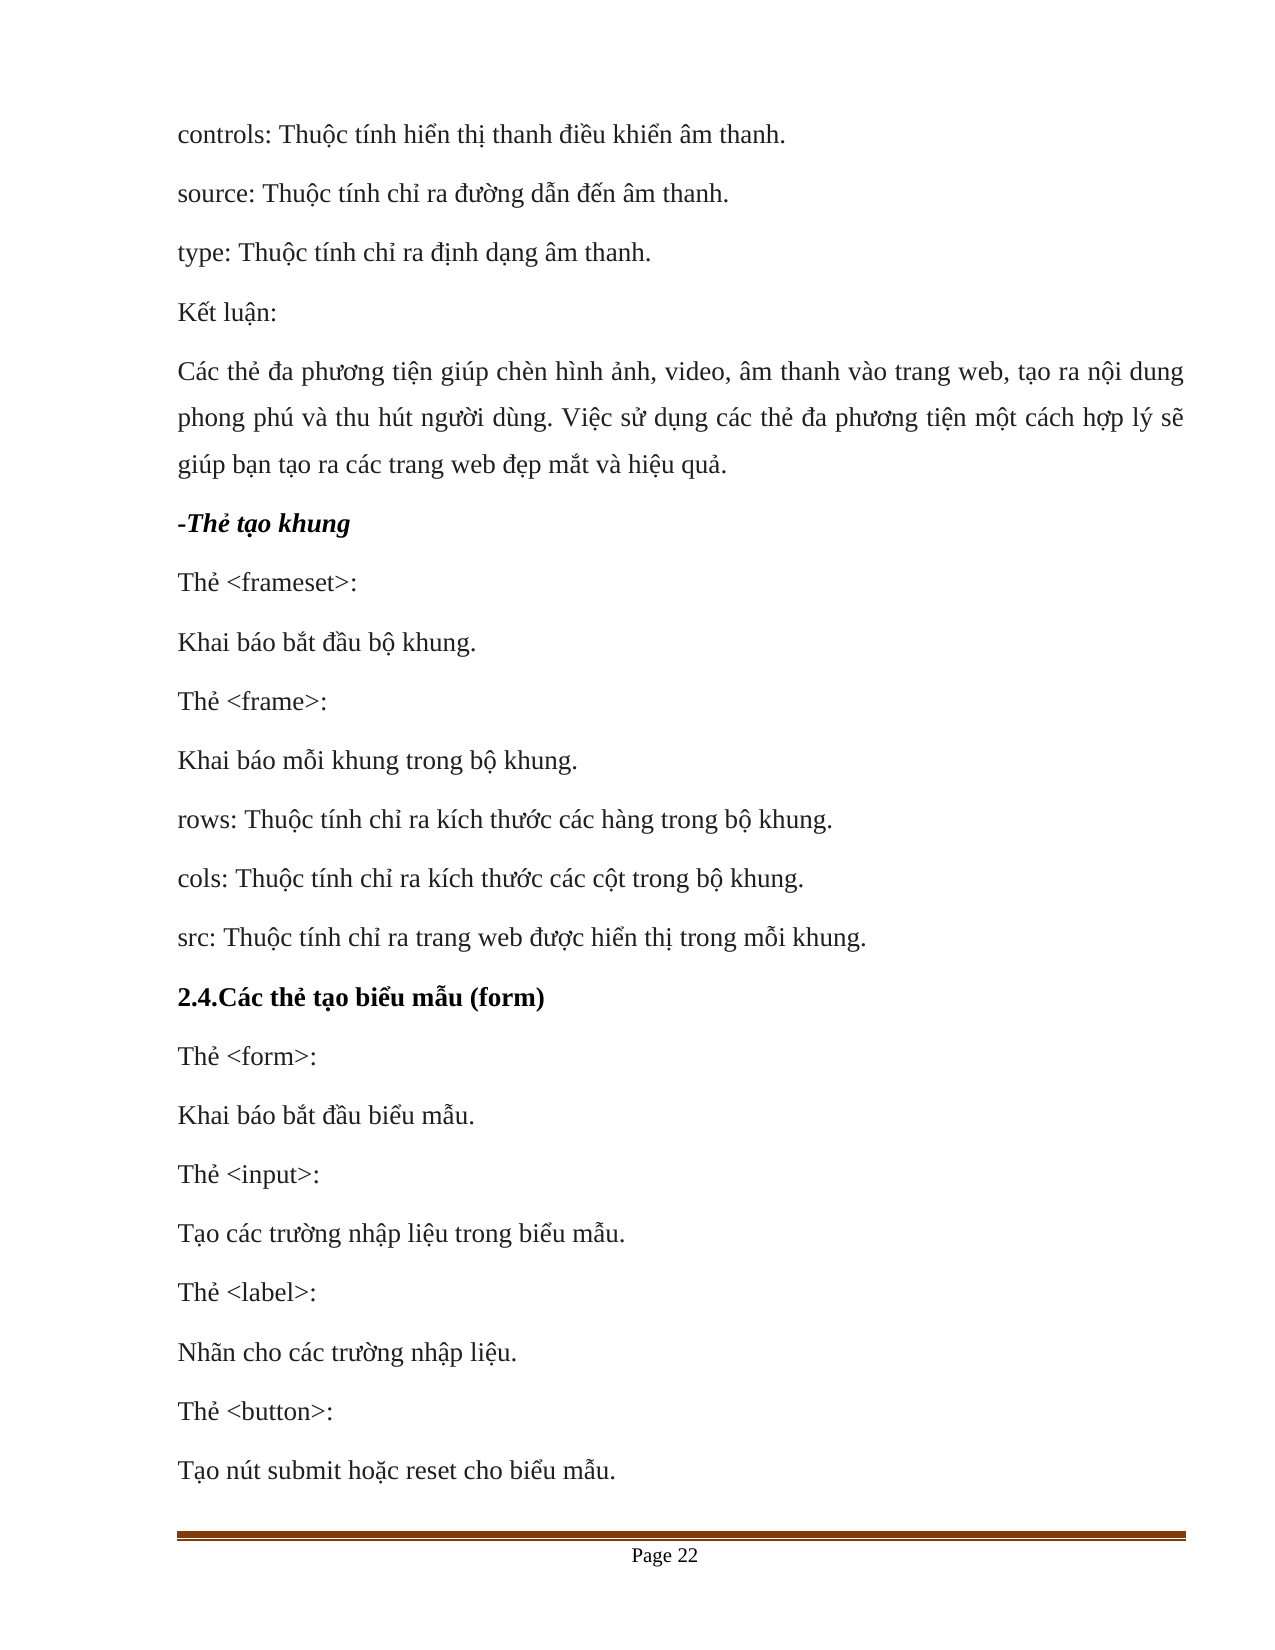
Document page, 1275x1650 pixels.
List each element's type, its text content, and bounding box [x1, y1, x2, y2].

text type: Thuộc tính chỉ ra định dạng âm thanh. [177, 236, 1186, 268]
text Khai báo mỗi khung trong bộ khung. [177, 744, 1186, 775]
text Kết luận: [177, 296, 1186, 327]
text Khai báo bắt đầu bộ khung. [177, 626, 1186, 657]
text src: Thuộc tính chỉ ra trang web được hiển thị trong mỗi khung. [177, 921, 1186, 953]
text 2.4.Các thẻ tạo biểu mẫu (form) [177, 981, 1186, 1012]
text Thẻ <label>: [177, 1276, 1186, 1308]
text cols: Thuộc tính chỉ ra kích thước các cột trong bộ khung. [177, 862, 1186, 893]
text -Thẻ tạo khung [177, 507, 1186, 538]
text Thẻ <button>: [177, 1395, 1186, 1426]
text Thẻ <form>: [177, 1040, 1186, 1071]
text Thẻ <input>: [177, 1158, 1186, 1189]
text controls: Thuộc tính hiển thị thanh điều khiển âm thanh. [177, 118, 1186, 149]
text Thẻ <frame>: [177, 685, 1186, 716]
text rows: Thuộc tính chỉ ra kích thước các hàng trong bộ khung. [177, 803, 1186, 834]
text Nhãn cho các trường nhập liệu. [177, 1336, 1186, 1367]
text Tạo các trường nhập liệu trong biểu mẫu. [177, 1217, 1186, 1248]
text Các thẻ đa phương tiện giúp chèn hình ảnh, video, âm thanh vào trang web, tạo ra nội dung phong phú và thu hút người dùng. Việc sử dụng các thẻ đa phương tiện một cách hợp lý sẽ giúp bạn tạo ra các trang web đẹp mắt và hiệu quả. [177, 355, 1186, 479]
text Thẻ <frameset>: [177, 566, 1186, 598]
text Tạo nút submit hoặc reset cho biểu mẫu. [177, 1454, 1186, 1485]
text source: Thuộc tính chỉ ra đường dẫn đến âm thanh. [177, 177, 1186, 208]
text Khai báo bắt đầu biểu mẫu. [177, 1099, 1186, 1130]
